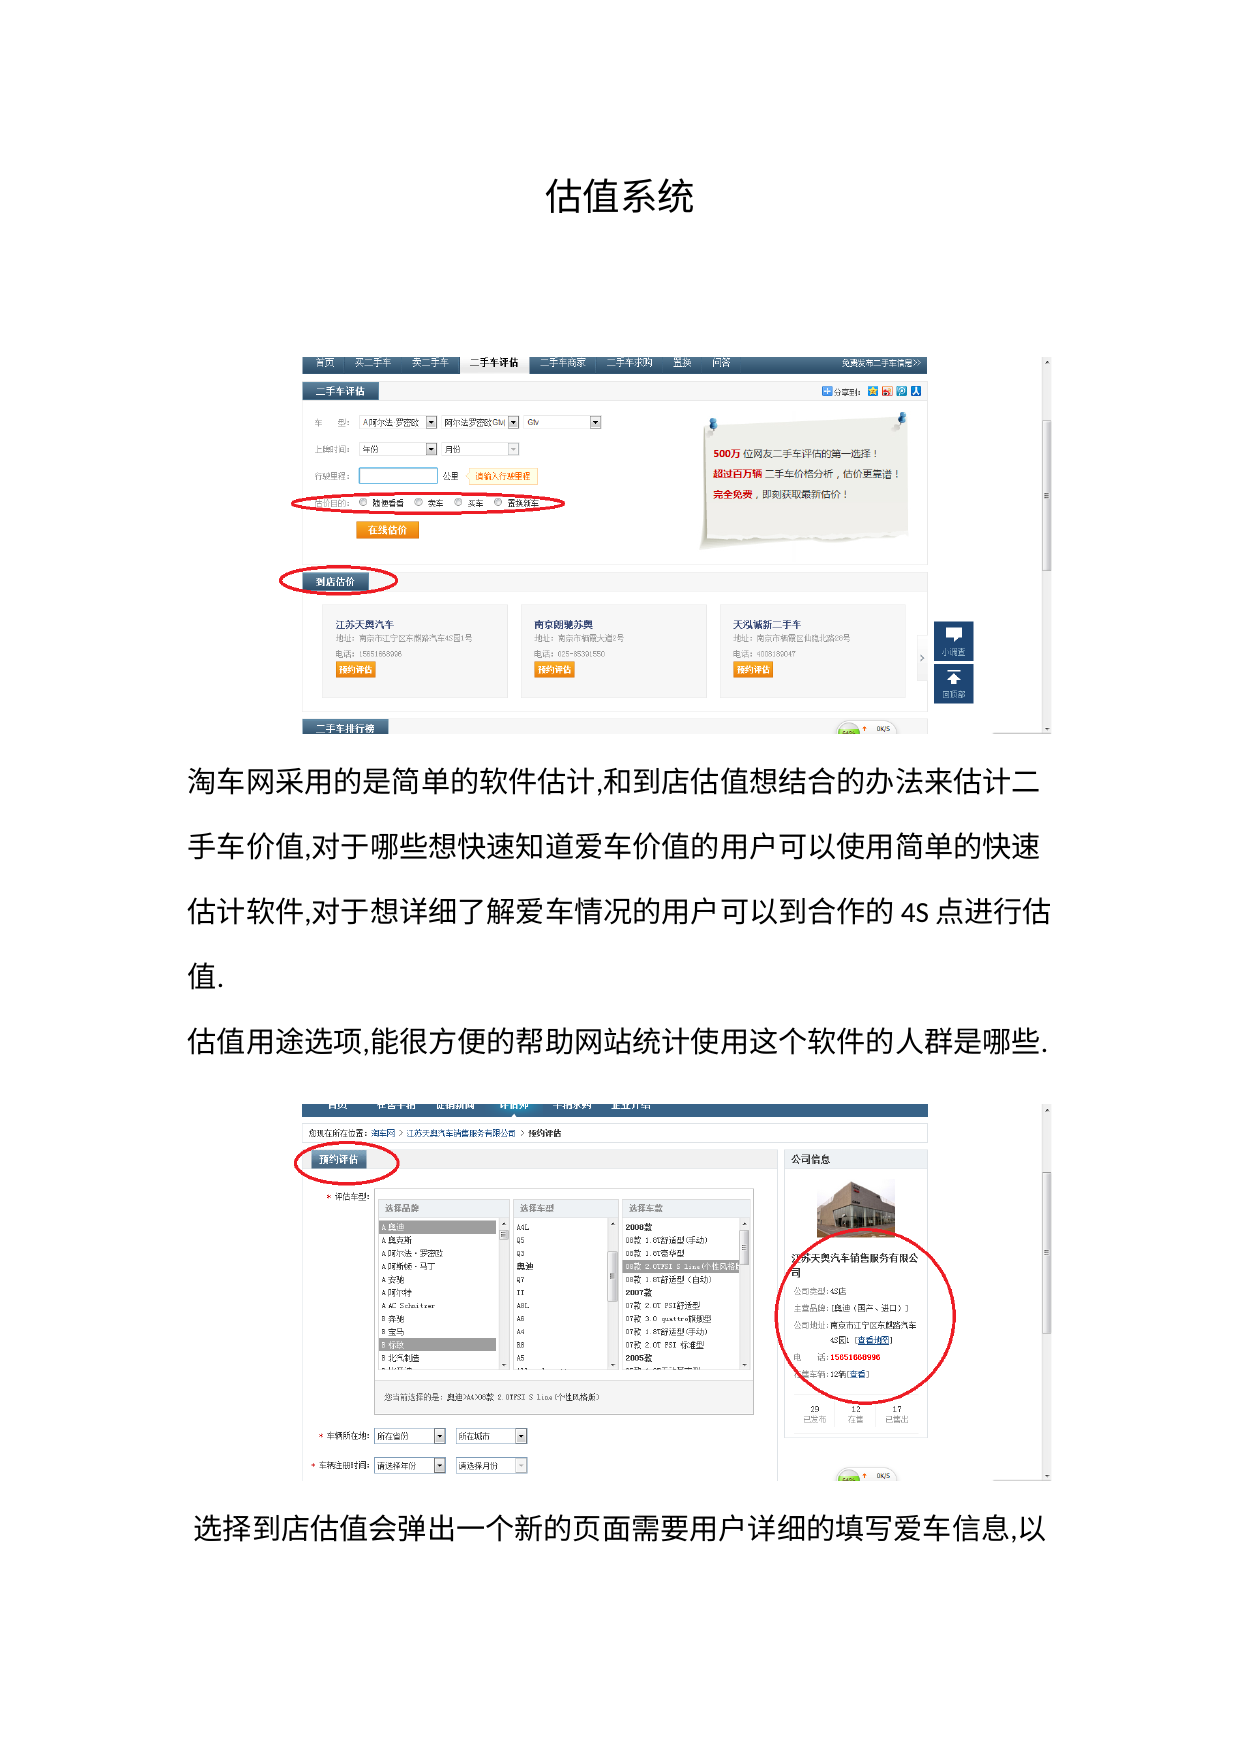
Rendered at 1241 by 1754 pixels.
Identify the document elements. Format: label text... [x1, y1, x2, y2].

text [187, 1494, 1053, 1559]
text 估值用途选项,能很方便的帮助网站统计使用这个软件的人群是哪些. [187, 1007, 1053, 1072]
text 估值系统 [187, 162, 1053, 227]
picture [188, 357, 1052, 734]
text 淘车网采用的是简单的软件估计,和到店估值想结合的办法来估计二手车价值,对于哪些想快速知道爱车价值的用户可以使用简单的快速估计软件,对于想详细了解爱车情况的用户可以到合作的4S点进行估值. [187, 747, 1053, 1007]
picture [188, 1104, 1052, 1481]
